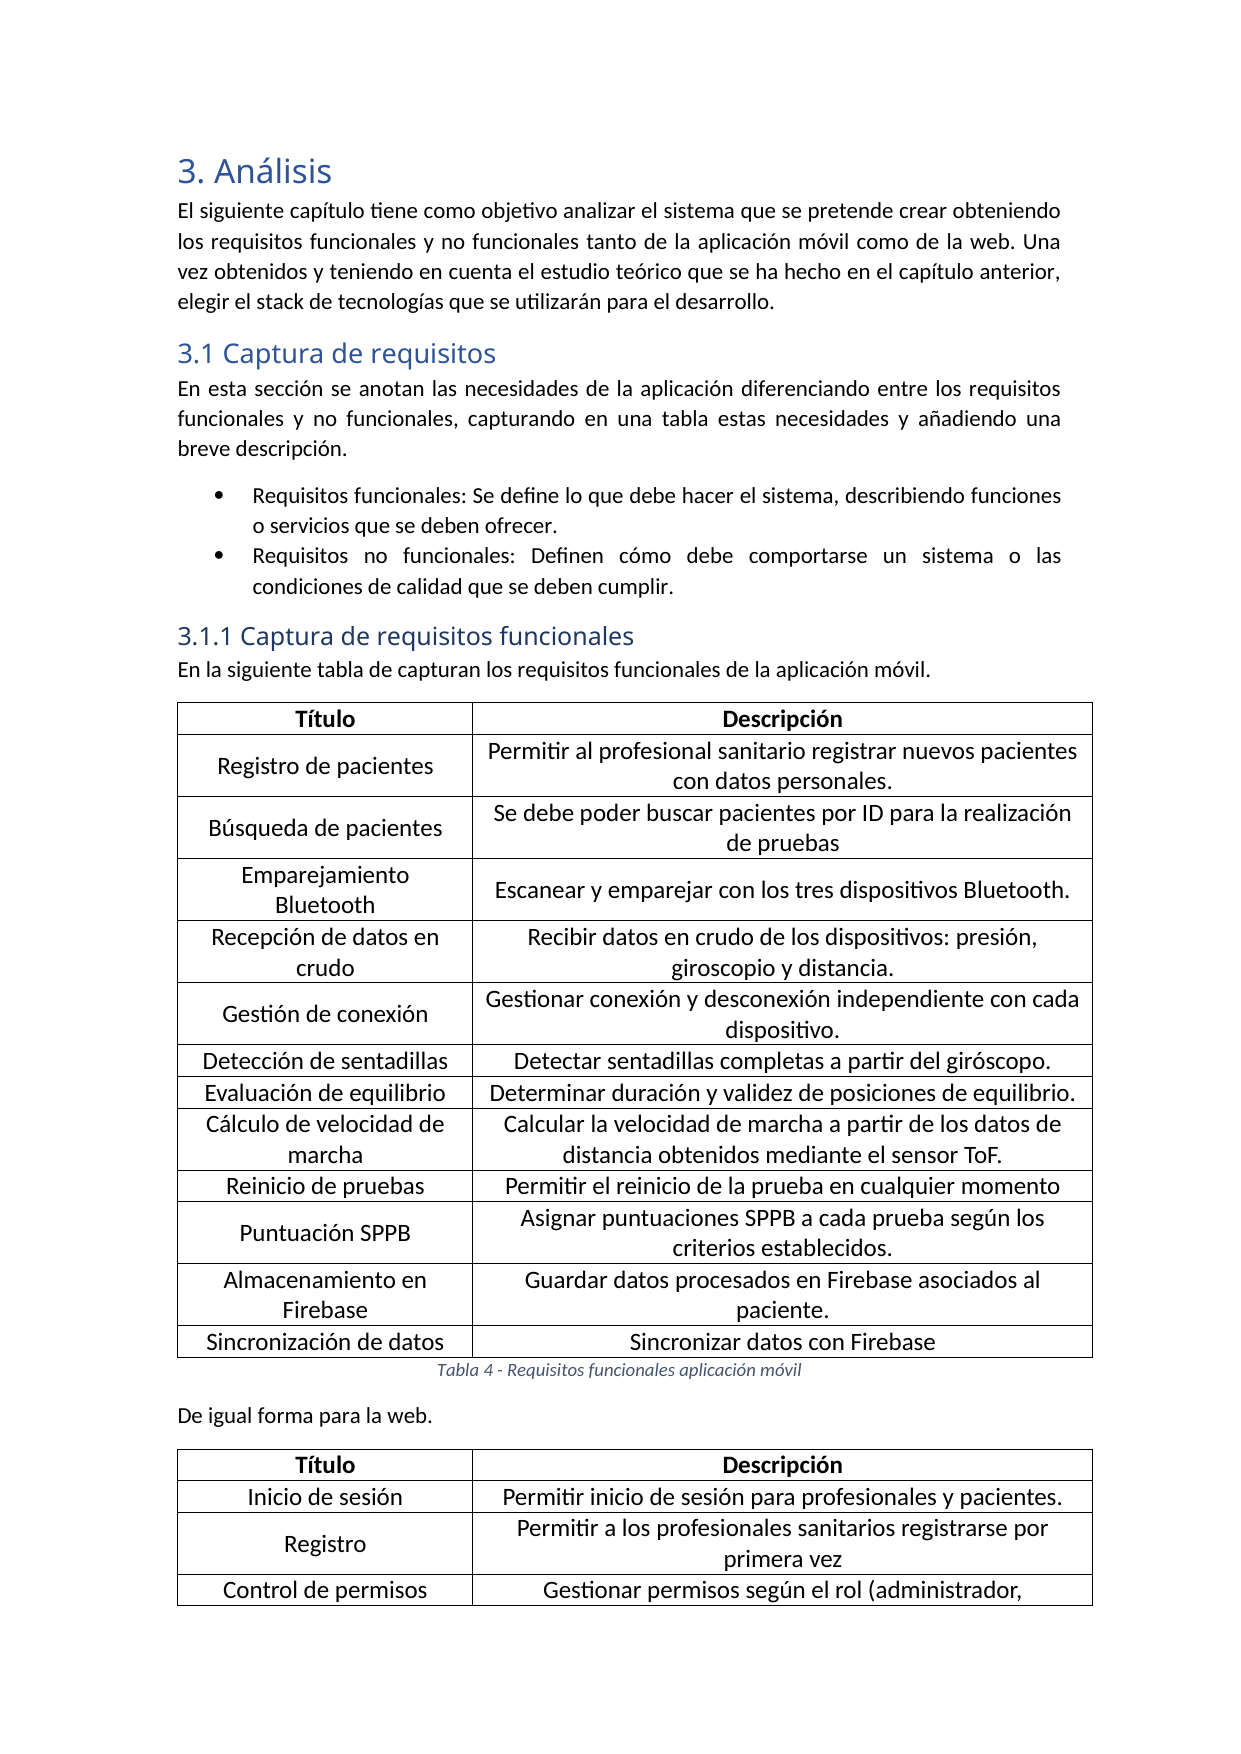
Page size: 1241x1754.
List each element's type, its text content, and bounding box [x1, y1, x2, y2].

table_cell Control de permisos [178, 1575, 472, 1605]
table_cell Puntuación SPPB [178, 1202, 472, 1263]
table_cell Se debe poder buscar pacientes por ID para la realización de pruebas [473, 797, 1092, 858]
table_cell Detectar sentadillas completas a partir del giróscopo. [473, 1045, 1092, 1076]
table_cell Sincronización de datos [178, 1326, 472, 1357]
text De igual forma para la web. [177, 1402, 1063, 1429]
list Requisitos no funcionales: Definen cómo debe comportarse un sistema o las condiciones de calidad que se deben cumplir. [215, 542, 1063, 600]
table_cell Evaluación de equilibrio [178, 1077, 472, 1107]
table_header Título [178, 1450, 472, 1480]
table_cell Recepción de datos en crudo [178, 921, 472, 982]
table_cell Almacenamiento en Firebase [178, 1264, 472, 1325]
table_cell Sincronizar datos con Firebase [473, 1326, 1092, 1357]
table_header Descripción [473, 703, 1092, 734]
table_cell Cálculo de velocidad de marcha [178, 1109, 472, 1169]
text Tabla - Requisitos funcionales aplicación móvil [177, 1358, 1063, 1381]
table_header Descripción [473, 1450, 1092, 1480]
table_cell Escanear y emparejar con los tres dispositivos Bluetooth. [473, 859, 1092, 920]
table_cell Permitir inicio de sesión para profesionales y pacientes. [473, 1481, 1092, 1512]
table_cell Gestionar conexión y desconexión independiente con cada dispositivo. [473, 983, 1092, 1044]
subtitle 3.1.1 Captura de requisitos funcionales [177, 619, 1063, 653]
list Requisitos funcionales: Se define lo que debe hacer el sistema, describiendo funciones o servicios que se deben ofrecer. [215, 481, 1063, 539]
table_cell Emparejamiento Bluetooth [178, 859, 472, 920]
subtitle 3.1 Captura de requisitos [177, 334, 1063, 371]
table_cell Gestión de conexión [178, 983, 472, 1044]
table_cell Asignar puntuaciones SPPB a cada prueba según los criterios establecidos. [473, 1202, 1092, 1263]
table_cell Registro [178, 1513, 472, 1574]
table_cell Búsqueda de pacientes [178, 797, 472, 858]
table_cell Calcular la velocidad de marcha a partir de los datos de distancia obtenidos mediante el sensor ToF. [473, 1109, 1092, 1169]
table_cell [473, 1575, 1092, 1605]
table_cell Detección de sentadillas [178, 1045, 472, 1076]
table_cell Determinar duración y validez de posiciones de equilibrio. [473, 1077, 1092, 1107]
subtitle 3. Análisis [177, 148, 1063, 193]
table_cell Registro de pacientes [178, 735, 472, 796]
table_cell Guardar datos procesados en Firebase asociados al paciente. [473, 1264, 1092, 1325]
table_cell Inicio de sesión [178, 1481, 472, 1512]
text En la siguiente tabla de capturan los requisitos funcionales de la aplicación móvil. [177, 655, 1063, 683]
table_cell Permitir el reinicio de la prueba en cualquier momento [473, 1171, 1092, 1201]
table_cell Permitir a los profesionales sanitarios registrarse por primera vez [473, 1513, 1092, 1574]
table_cell Reinicio de pruebas [178, 1171, 472, 1201]
text El siguiente capítulo tiene como objetivo analizar el sistema que se pretende crear obteniendo los requisitos funcionales y no funcionales tanto de la aplicación móvil como de la web. Una vez obtenidos y teniendo en cuenta el estudio teórico que se ha hecho en el capítulo anterior, elegir el stack de tecnologías que se utilizarán para el desarrollo. [177, 197, 1063, 315]
table_cell Recibir datos en crudo de los dispositivos: presión, giroscopio y distancia. [473, 921, 1092, 982]
table_header Título [178, 703, 472, 734]
table_cell Permitir al profesional sanitario registrar nuevos pacientes con datos personales. [473, 735, 1092, 796]
text En esta sección se anotan las necesidades de la aplicación diferenciando entre los requisitos funcionales y no funcionales, capturando en una tabla estas necesidades y añadiendo una breve descripción. [177, 374, 1063, 462]
